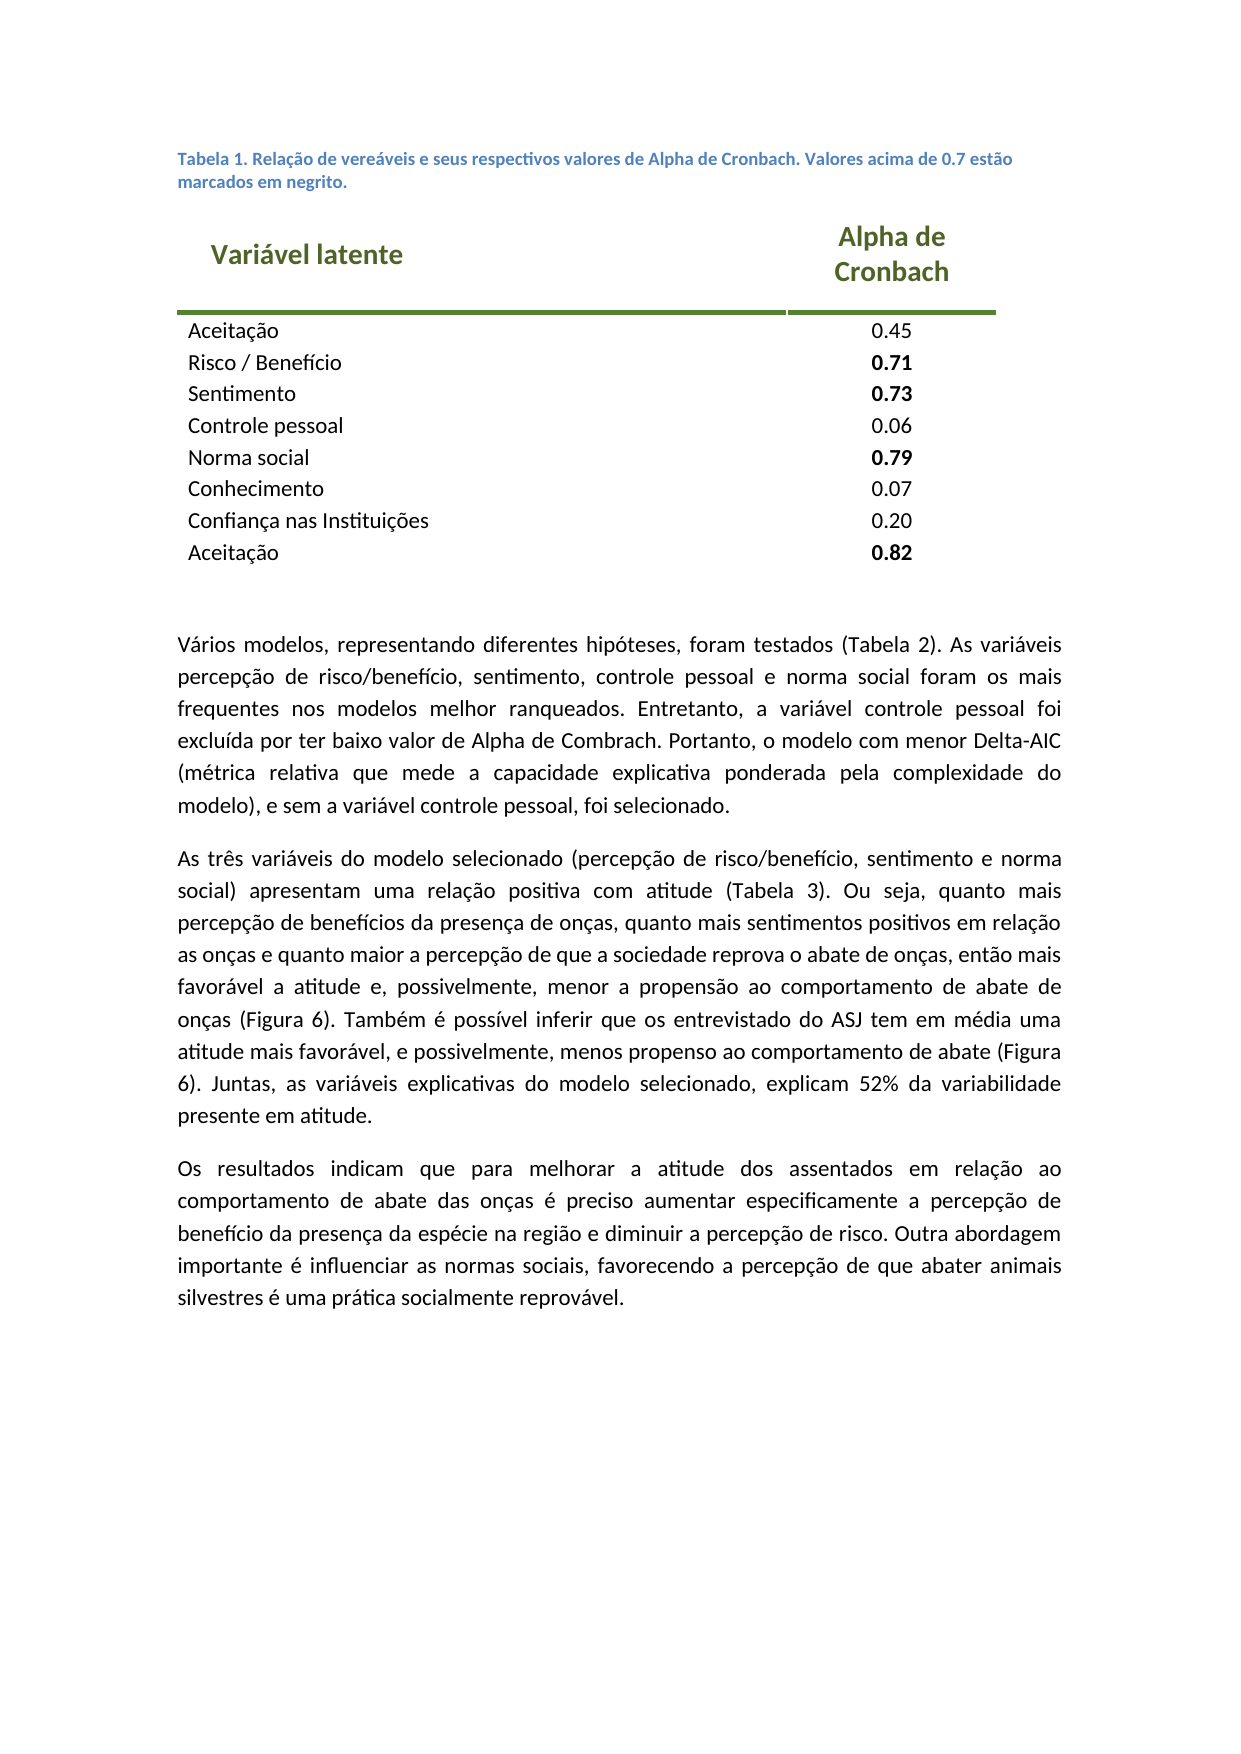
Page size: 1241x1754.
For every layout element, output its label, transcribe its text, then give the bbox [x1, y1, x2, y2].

table_cell 0.71 [788, 346, 996, 376]
table_cell Sentimento [177, 378, 786, 408]
table_cell 0.20 [788, 505, 996, 534]
text As três variáveis do modelo selecionado (percepção de risco/benefício, sentimento e norma social) apresentam uma relação positiva com atitude (Tabela 3). Ou seja, quanto mais percepção de benefícios da presença de onças, quanto mais sentimentos positivos em relação as onças e quanto maior a percepção de que a sociedade reprova o abate de onças, então mais favorável a atitude e, possivelmente, menor a propensão ao comportamento de abate de onças (Figura 6). Também é possível inferir que os entrevistado do ASJ tem em média uma atitude mais favorável, e possivelmente, menos propenso ao comportamento de abate (Figura 6). Juntas, as variáveis explicativas do modelo selecionado, explicam 52% da variabilidade presente em atitude. [177, 844, 1063, 1129]
table_header Variável latente [177, 216, 786, 310]
table_cell Conhecimento [177, 473, 786, 503]
table_cell Controle pessoal [177, 410, 786, 439]
table_cell 0.45 [788, 315, 996, 344]
table_cell Norma social [177, 441, 786, 471]
table_cell 0.73 [788, 378, 996, 408]
table_cell Aceitação [177, 536, 786, 566]
table_cell 0.79 [788, 441, 996, 471]
table_cell 0.82 [788, 536, 996, 566]
table_cell Confiança nas Instituições [177, 505, 786, 534]
text Os resultados indicam que para melhorar a atitude dos assentados em relação ao comportamento de abate das onças é preciso aumentar especificamente a percepção de benefício da presença da espécie na região e diminuir a percepção de risco. Outra abordagem importante é influenciar as normas sociais, favorecendo a percepção de que abater animais silvestres é uma prática socialmente reprovável. [177, 1154, 1063, 1311]
table_header Alpha de Cronbach [788, 216, 996, 310]
table_cell Aceitação [177, 315, 786, 344]
table_cell 0.07 [788, 473, 996, 503]
text Vários modelos, representando diferentes hipóteses, foram testados (Tabela 2). As variáveis percepção de risco/benefício, sentimento, controle pessoal e norma social foram os mais frequentes nos modelos melhor ranqueados. Entretanto, a variável controle pessoal foi excluída por ter baixo valor de Alpha de Combrach. Portanto, o modelo com menor Delta-AIC (métrica relativa que mede a capacidade explicativa ponderada pela complexidade do modelo), e sem a variável controle pessoal, foi selecionado. [177, 630, 1063, 819]
table_cell Risco / Benefício [177, 346, 786, 376]
table_cell 0.06 [788, 410, 996, 439]
